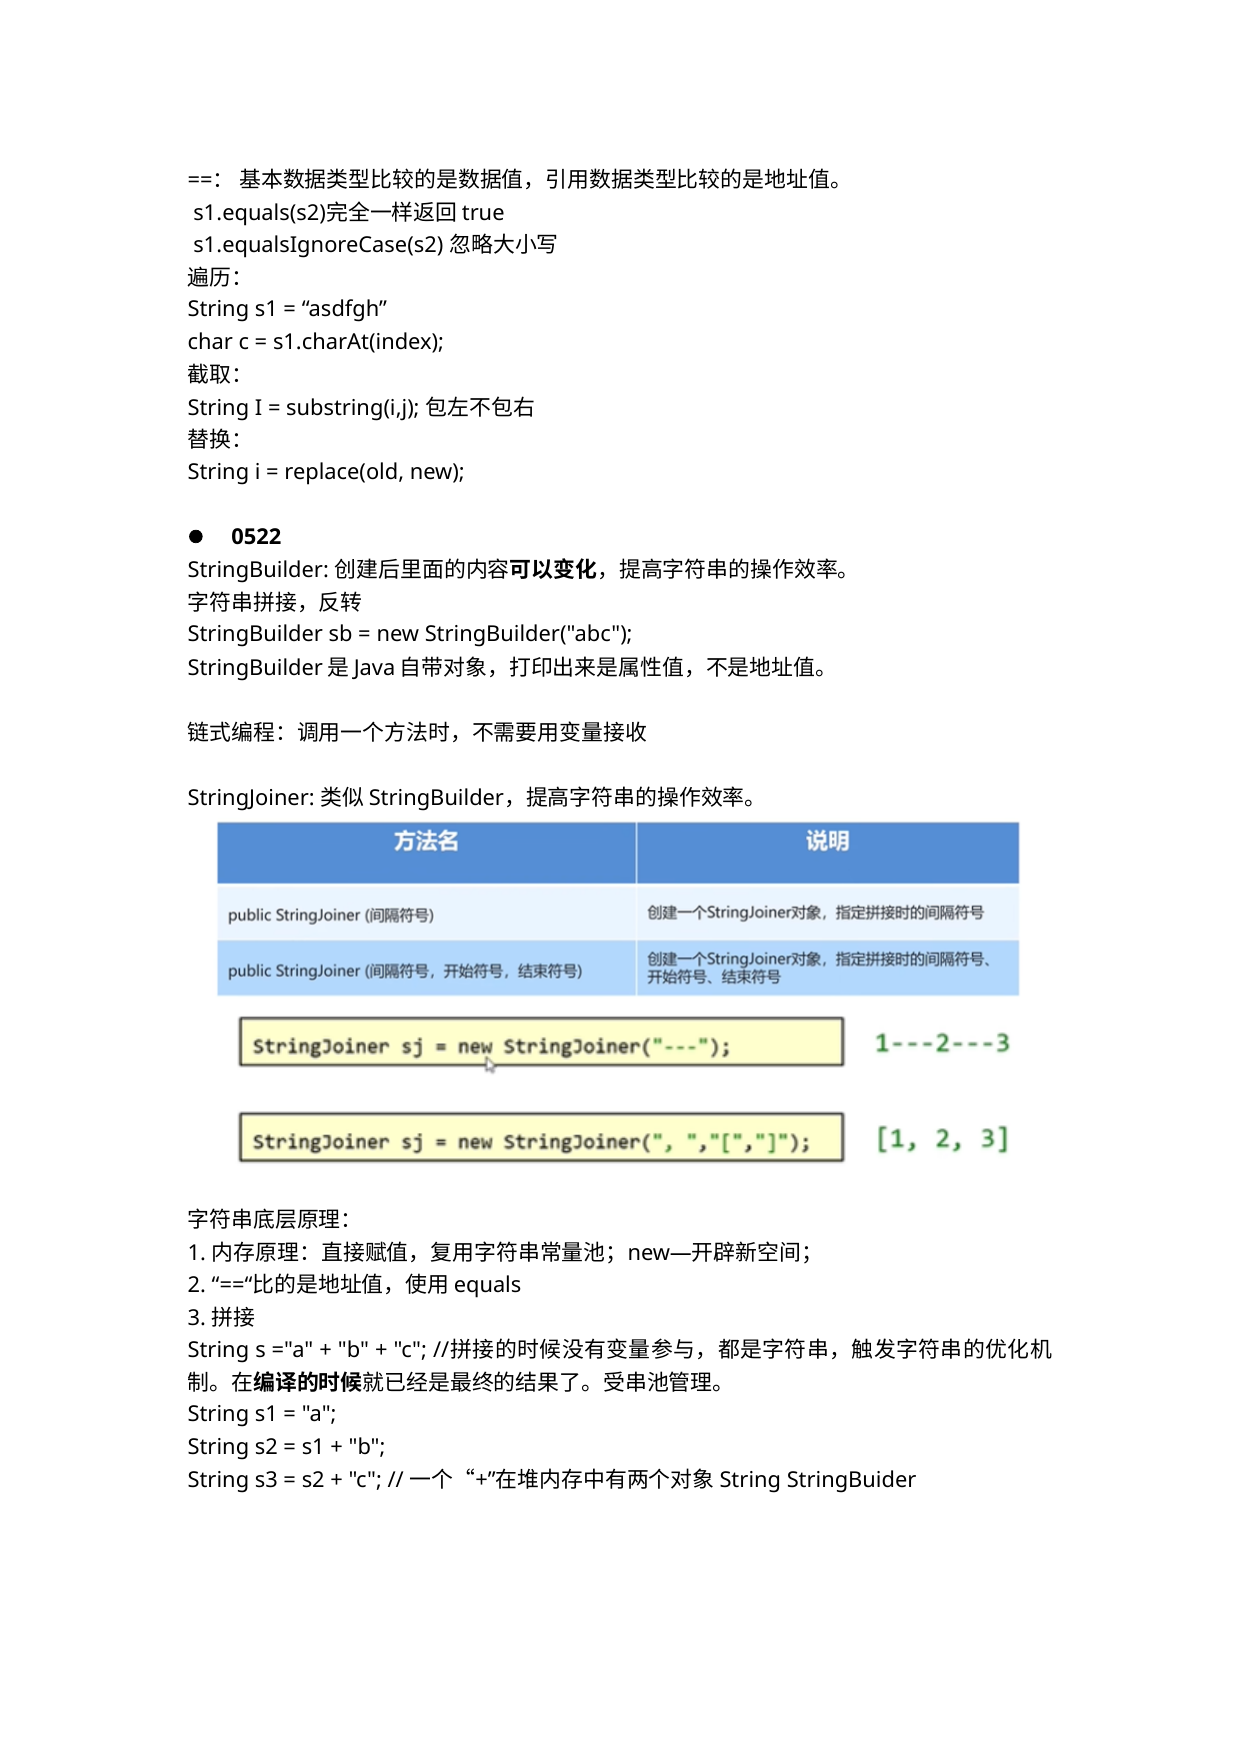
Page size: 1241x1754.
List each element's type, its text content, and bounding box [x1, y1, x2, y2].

text char c = s1.charAt(index); [187, 324, 1053, 357]
text 字符串底层原理： [187, 1202, 1053, 1234]
text s1.equals(s2)完全一样返回true [187, 194, 1053, 227]
text 链式编程：调用一个方法时，不需要用变量接收 [187, 714, 1053, 747]
text StringBuilder是Java自带对象，打印出来是属性值，不是地址值。 [187, 649, 1053, 682]
text 3. 拼接 [187, 1299, 1053, 1332]
text s1.equalsIgnoreCase(s2) 忽略大小写 [187, 227, 1053, 259]
text String s ="a" + "b" + "c"; //拼接的时候没有变量参与，都是字符串，触发字符串的优化机制。在编译的时候就已经是最终的结果了。受串池管理。 [187, 1332, 1053, 1397]
text 字符串拼接，反转 [187, 584, 1053, 617]
text String I = substring(i,j); 包左不包右 [187, 389, 1053, 422]
picture [219, 1007, 1021, 1173]
text StringBuilder sb = new StringBuilder("abc"); [187, 617, 1053, 649]
text 截取： [187, 357, 1053, 389]
text 2. “==“比的是地址值，使用equals [187, 1267, 1053, 1299]
text ==： 基本数据类型比较的是数据值，引用数据类型比较的是地址值。 [187, 162, 1053, 194]
text String i = replace(old, new); [187, 454, 1053, 487]
text 遍历： [187, 259, 1053, 292]
text String s2 = s1 + "b"; [187, 1429, 1053, 1462]
text 1. 内存原理：直接赋值，复用字符串常量池；new—开辟新空间； [187, 1234, 1053, 1267]
list 0522 [187, 519, 1053, 552]
text StringJoiner: 类似StringBuilder，提高字符串的操作效率。 [187, 779, 1053, 812]
text 替换： [187, 422, 1053, 454]
text String s1 = “asdfgh” [187, 292, 1053, 324]
text String s3 = s2 + "c"; // 一个“+”在堆内存中有两个对象 String StringBuider [187, 1462, 1053, 1494]
picture [211, 812, 1029, 1003]
text String s1 = "a"; [187, 1397, 1053, 1429]
text StringBuilder: 创建后里面的内容可以变化，提高字符串的操作效率。 [187, 552, 1053, 584]
